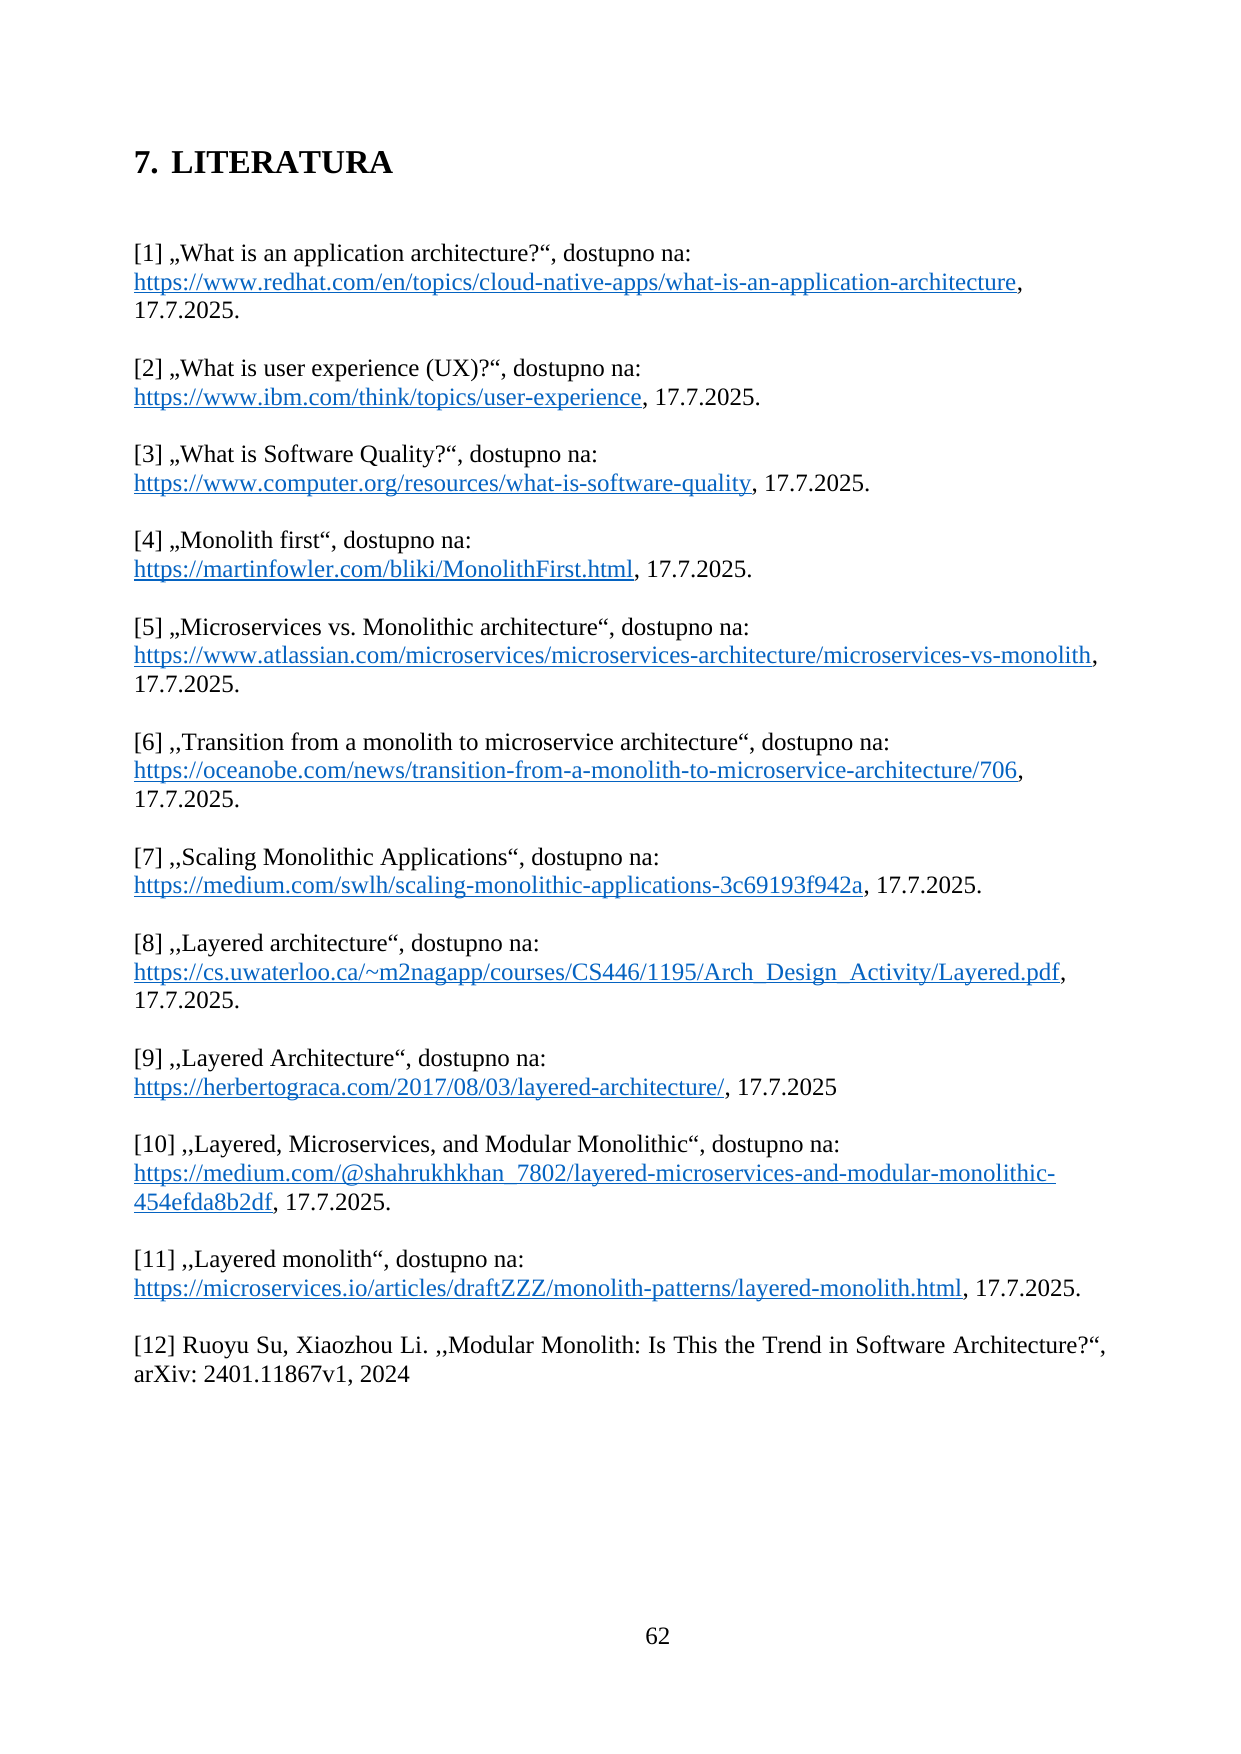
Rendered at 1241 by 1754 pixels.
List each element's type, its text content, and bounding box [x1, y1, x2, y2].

text [2] „What is user experience (UX)?“, dostupno na: [133, 353, 1107, 382]
text [8] ,,Layered architecture“, dostupno na: [133, 928, 1107, 957]
text [3] „What is Software Quality?“, dostupno na: [133, 439, 1107, 468]
subtitle LITERATURA [133, 142, 1107, 181]
text [1] „What is an application architecture?“, dostupno na: [133, 238, 1107, 267]
text [10] ,,Layered, Microservices, and Modular Monolithic“, dostupno na: [133, 1129, 1107, 1158]
text https://cs.uwaterloo.ca/~m2nagapp/courses/CS446/1195/Arch_Design_Activity/Layered.pdf, 17.7.2025. [133, 957, 1107, 1014]
text https://www.computer.org/resources/what-is-software-quality, 17.7.2025. [133, 468, 1107, 497]
text https://oceanobe.com/news/transition-from-a-monolith-to-microservice-architecture/706, 17.7.2025. [133, 756, 1107, 813]
text [9] ,,Layered Architecture“, dostupno na: [133, 1043, 1107, 1072]
text [4] „Monolith first“, dostupno na: [133, 526, 1107, 554]
text [6] ,,Transition from a monolith to microservice architecture“, dostupno na: [133, 727, 1107, 756]
text https://medium.com/swlh/scaling-monolithic-applications-3c69193f942a, 17.7.2025. [133, 871, 1107, 899]
text https://www.atlassian.com/microservices/microservices-architecture/microservices-vs-monolith, 17.7.2025. [133, 641, 1107, 698]
text https://herbertograca.com/2017/08/03/layered-architecture/, 17.7.2025 [133, 1072, 1107, 1101]
text https://www.ibm.com/think/topics/user-experience, 17.7.2025. [133, 382, 1107, 411]
text https://martinfowler.com/bliki/MonolithFirst.html, 17.7.2025. [133, 554, 1107, 583]
text [7] ,,Scaling Monolithic Applications“, dostupno na: [133, 842, 1107, 871]
text https://microservices.io/articles/draftZZZ/monolith-patterns/layered-monolith.html, 17.7.2025. [133, 1273, 1107, 1302]
text https://www.redhat.com/en/topics/cloud-native-apps/what-is-an-application-architecture, 17.7.2025. [133, 267, 1107, 324]
text [11] ,,Layered monolith“, dostupno na: [133, 1244, 1107, 1273]
text https://medium.com/@shahrukhkhan_7802/layered-microservices-and-modular-monolithic-454efda8b2df, 17.7.2025. [133, 1158, 1107, 1216]
text [5] „Microservices vs. Monolithic architecture“, dostupno na: [133, 612, 1107, 641]
text [12] Ruoyu Su, Xiaozhou Li. ,,Modular Monolith: Is This the Trend in Software Architecture?“, arXiv: 2401.11867v1, 2024 [133, 1331, 1107, 1388]
